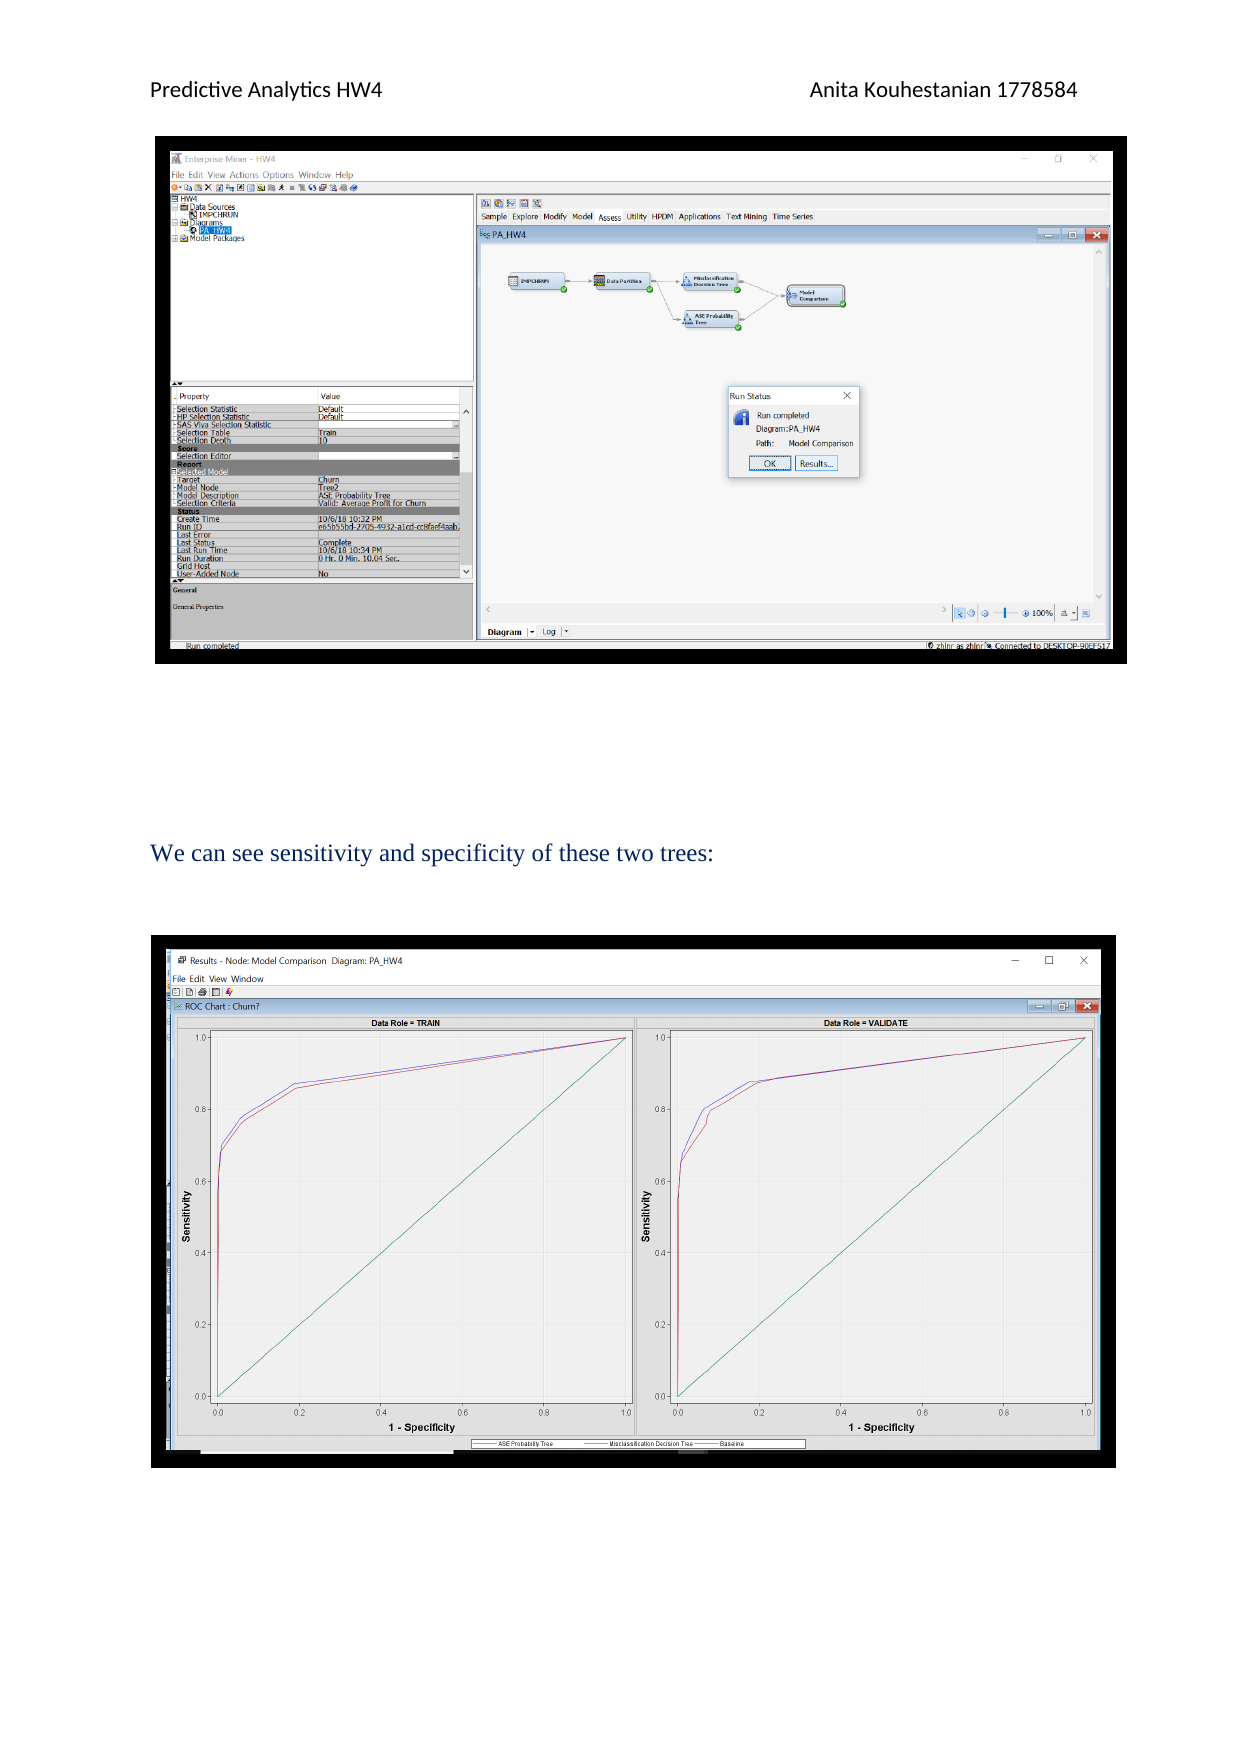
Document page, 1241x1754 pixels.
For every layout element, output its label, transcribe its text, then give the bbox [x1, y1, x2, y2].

picture [170, 151, 1111, 649]
picture [166, 949, 1101, 1454]
text We can see sensitivity and specificity of these two trees: [150, 838, 1090, 867]
